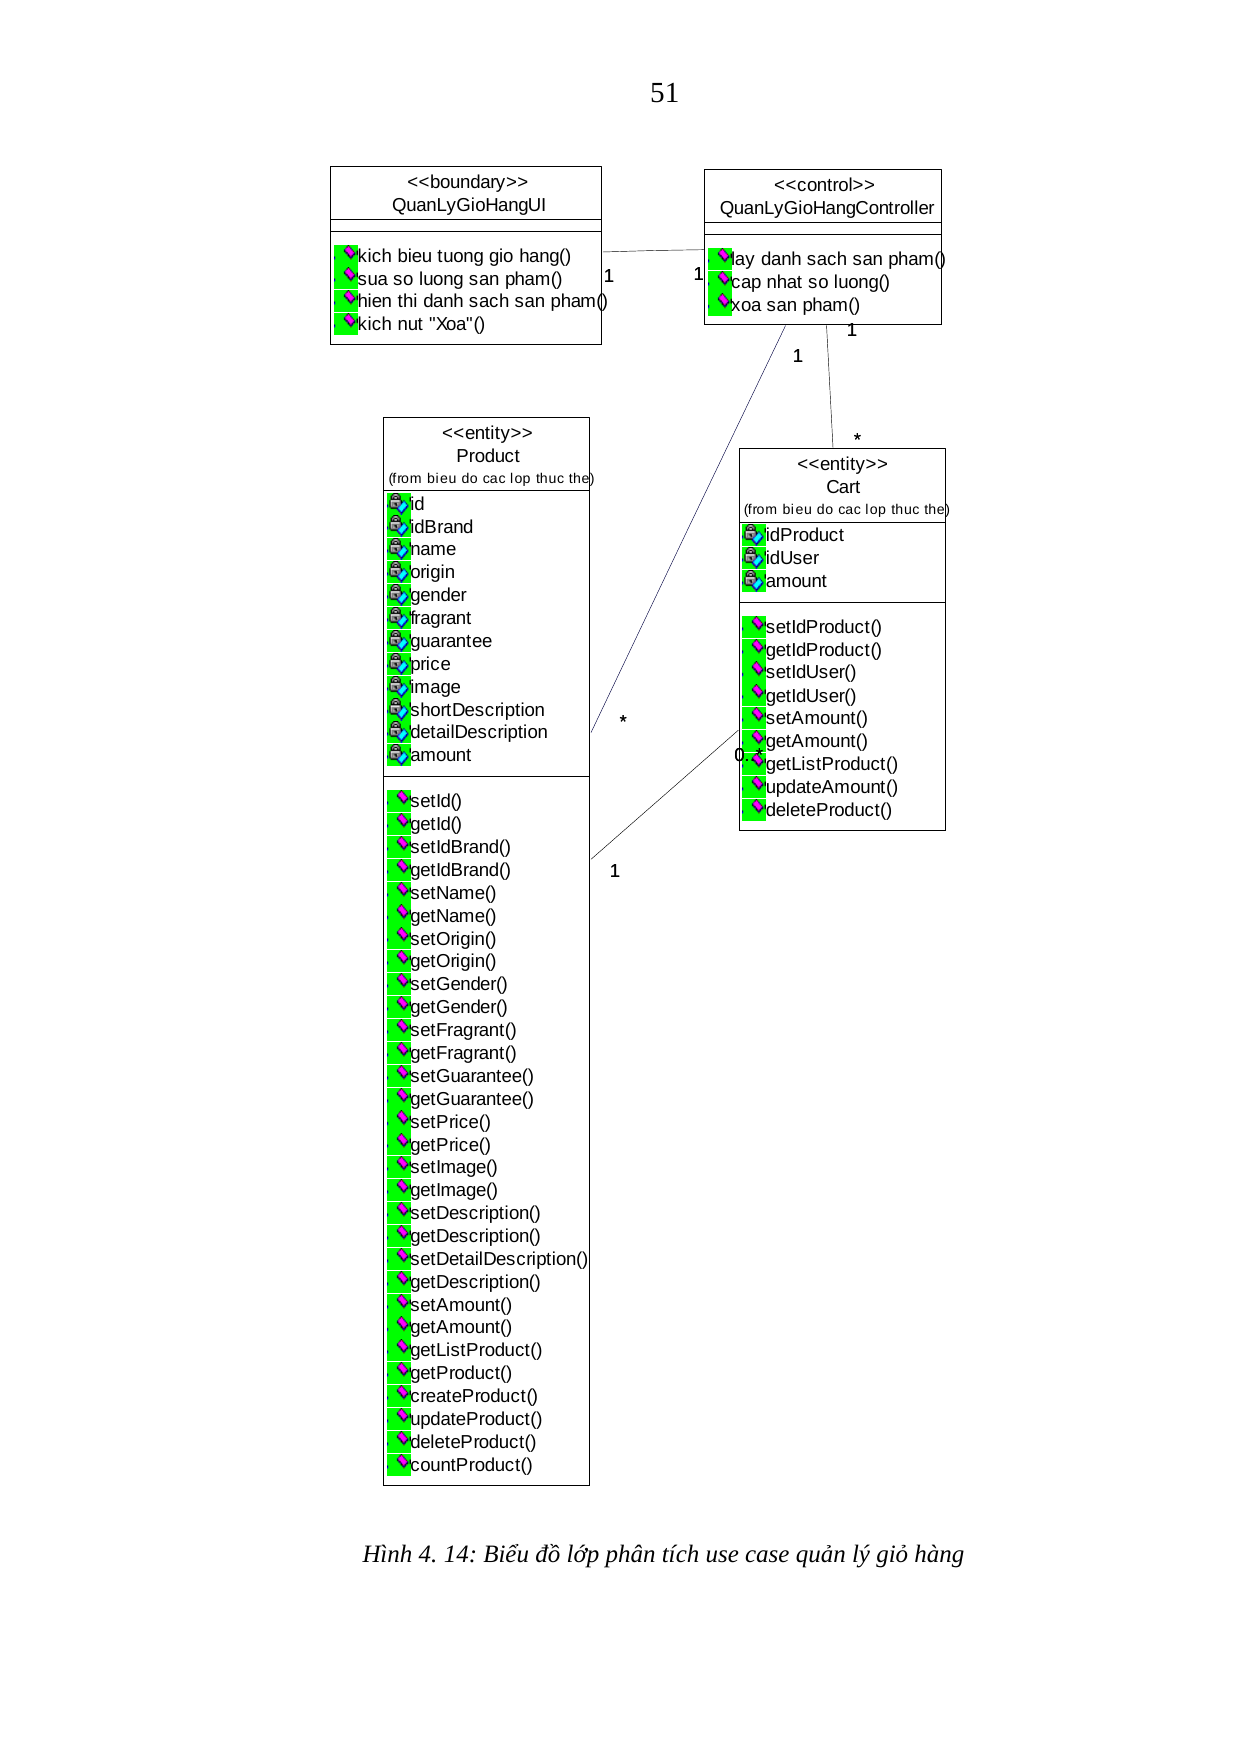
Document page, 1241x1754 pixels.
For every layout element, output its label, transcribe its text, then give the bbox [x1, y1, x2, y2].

text Hình 4. 14: Biểu đồ lớp phân tích use case quản lý giỏ hàng [207, 1539, 1122, 1567]
